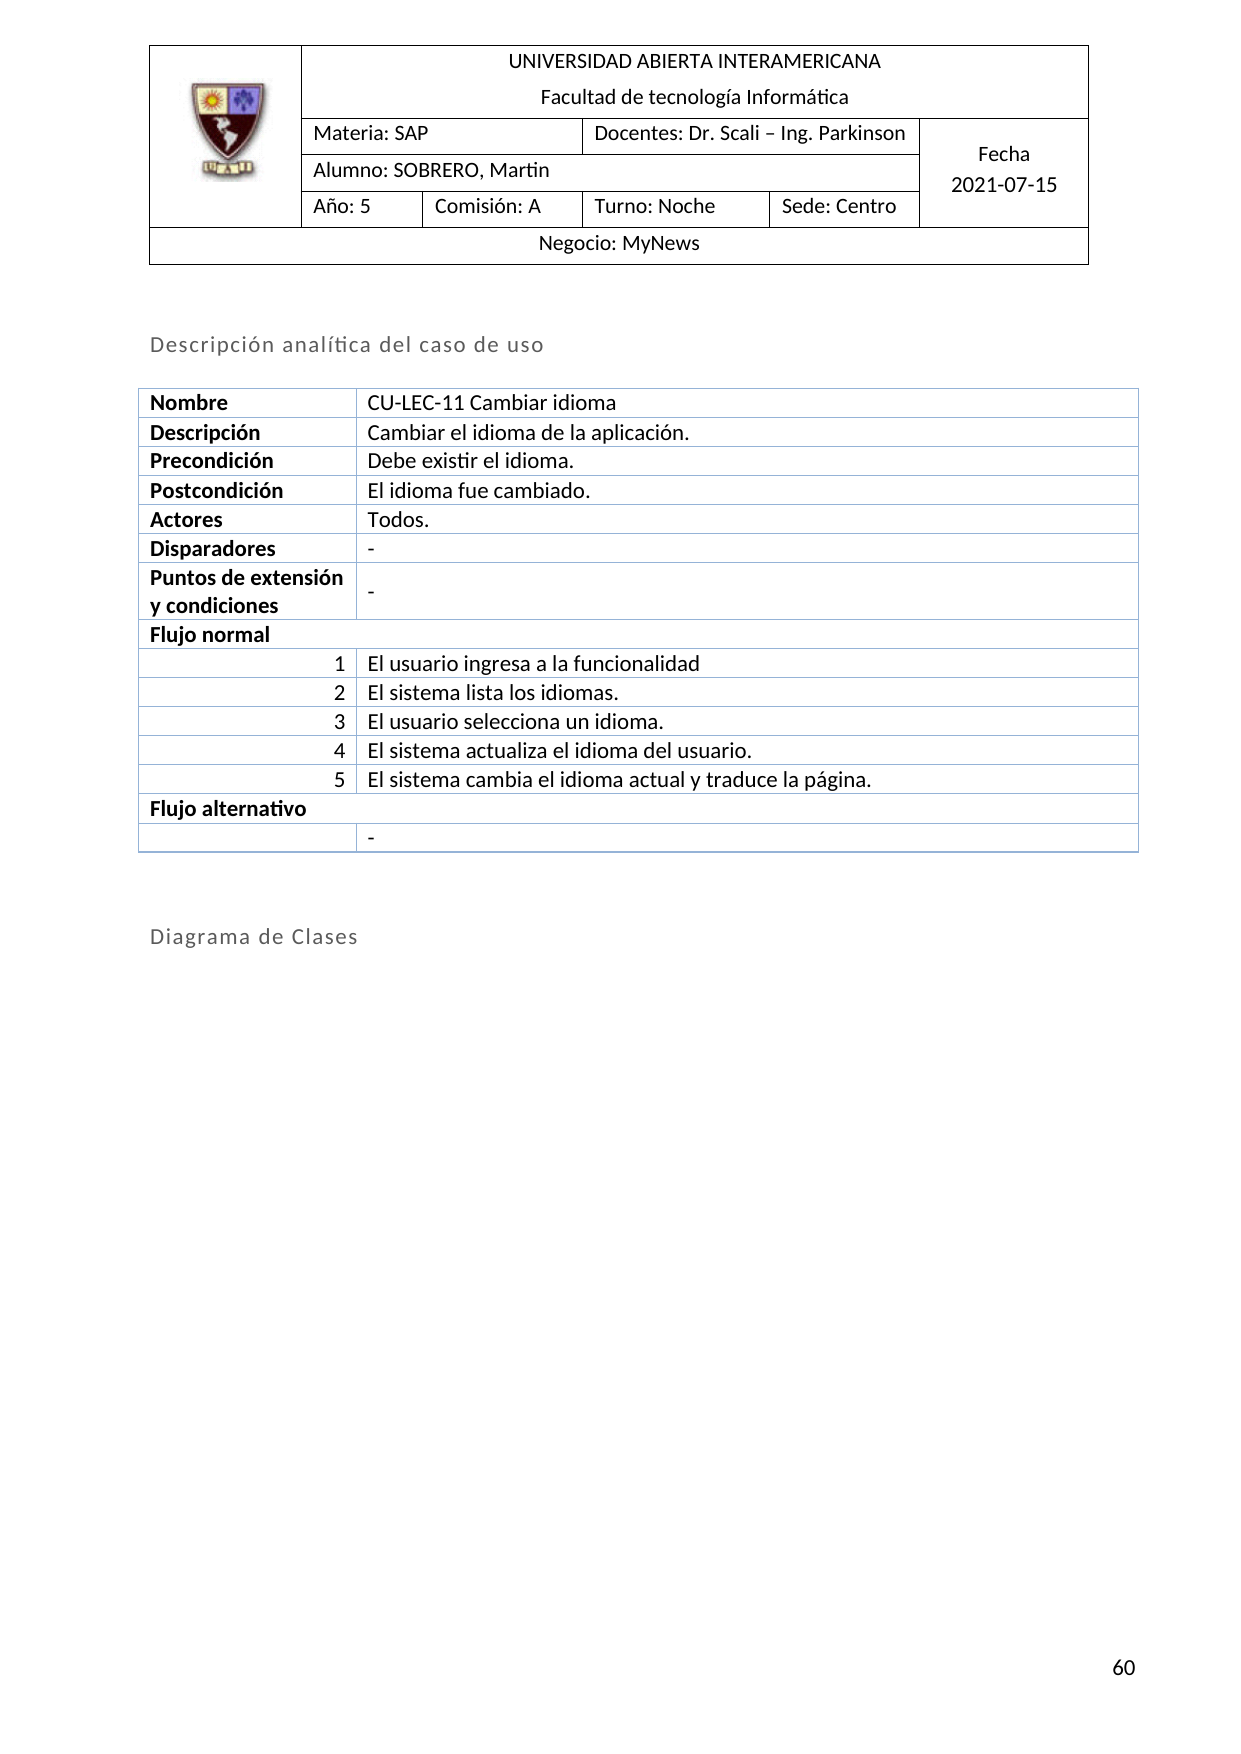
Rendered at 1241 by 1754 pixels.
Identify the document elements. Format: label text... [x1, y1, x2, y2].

table_cell El idioma fue cambiado. [357, 476, 1138, 504]
table_cell - [357, 824, 1138, 851]
table_cell El usuario selecciona un idioma. [357, 707, 1138, 735]
table_cell Actores [139, 505, 356, 533]
table_cell Descripción [139, 418, 356, 446]
subtitle Diagrama de Clases [150, 922, 1135, 950]
table_header Nombre [139, 389, 356, 417]
table_cell Flujo normal [139, 620, 1138, 648]
table_cell Todos. [357, 505, 1138, 533]
table_cell El sistema cambia el idioma actual y traduce la página. [357, 765, 1138, 793]
table_cell Flujo alternativo [139, 794, 1138, 822]
table_cell 3 [139, 707, 356, 735]
table_cell El sistema actualiza el idioma del usuario. [357, 736, 1138, 764]
table_cell - [357, 563, 1138, 619]
picture [177, 74, 278, 187]
table_cell Puntos de extensión y condiciones [139, 563, 356, 619]
table_cell Cambiar el idioma de la aplicación. [357, 418, 1138, 446]
table_cell Postcondición [139, 476, 356, 504]
table_cell El usuario ingresa a la funcionalidad [357, 649, 1138, 677]
table_cell 4 [139, 736, 356, 764]
table_cell 1 [139, 649, 356, 677]
table_cell 2 [139, 678, 356, 706]
table_cell El sistema lista los idiomas. [357, 678, 1138, 706]
table_cell [139, 824, 356, 851]
table_cell - [357, 534, 1138, 562]
table_header CU-LEC-11 Cambiar idioma [357, 389, 1138, 417]
table_cell 5 [139, 765, 356, 793]
table_cell Debe existir el idioma. [357, 447, 1138, 475]
table_cell Precondición [139, 447, 356, 475]
table_cell Disparadores [139, 534, 356, 562]
subtitle Descripción analítica del caso de uso [150, 330, 1135, 358]
